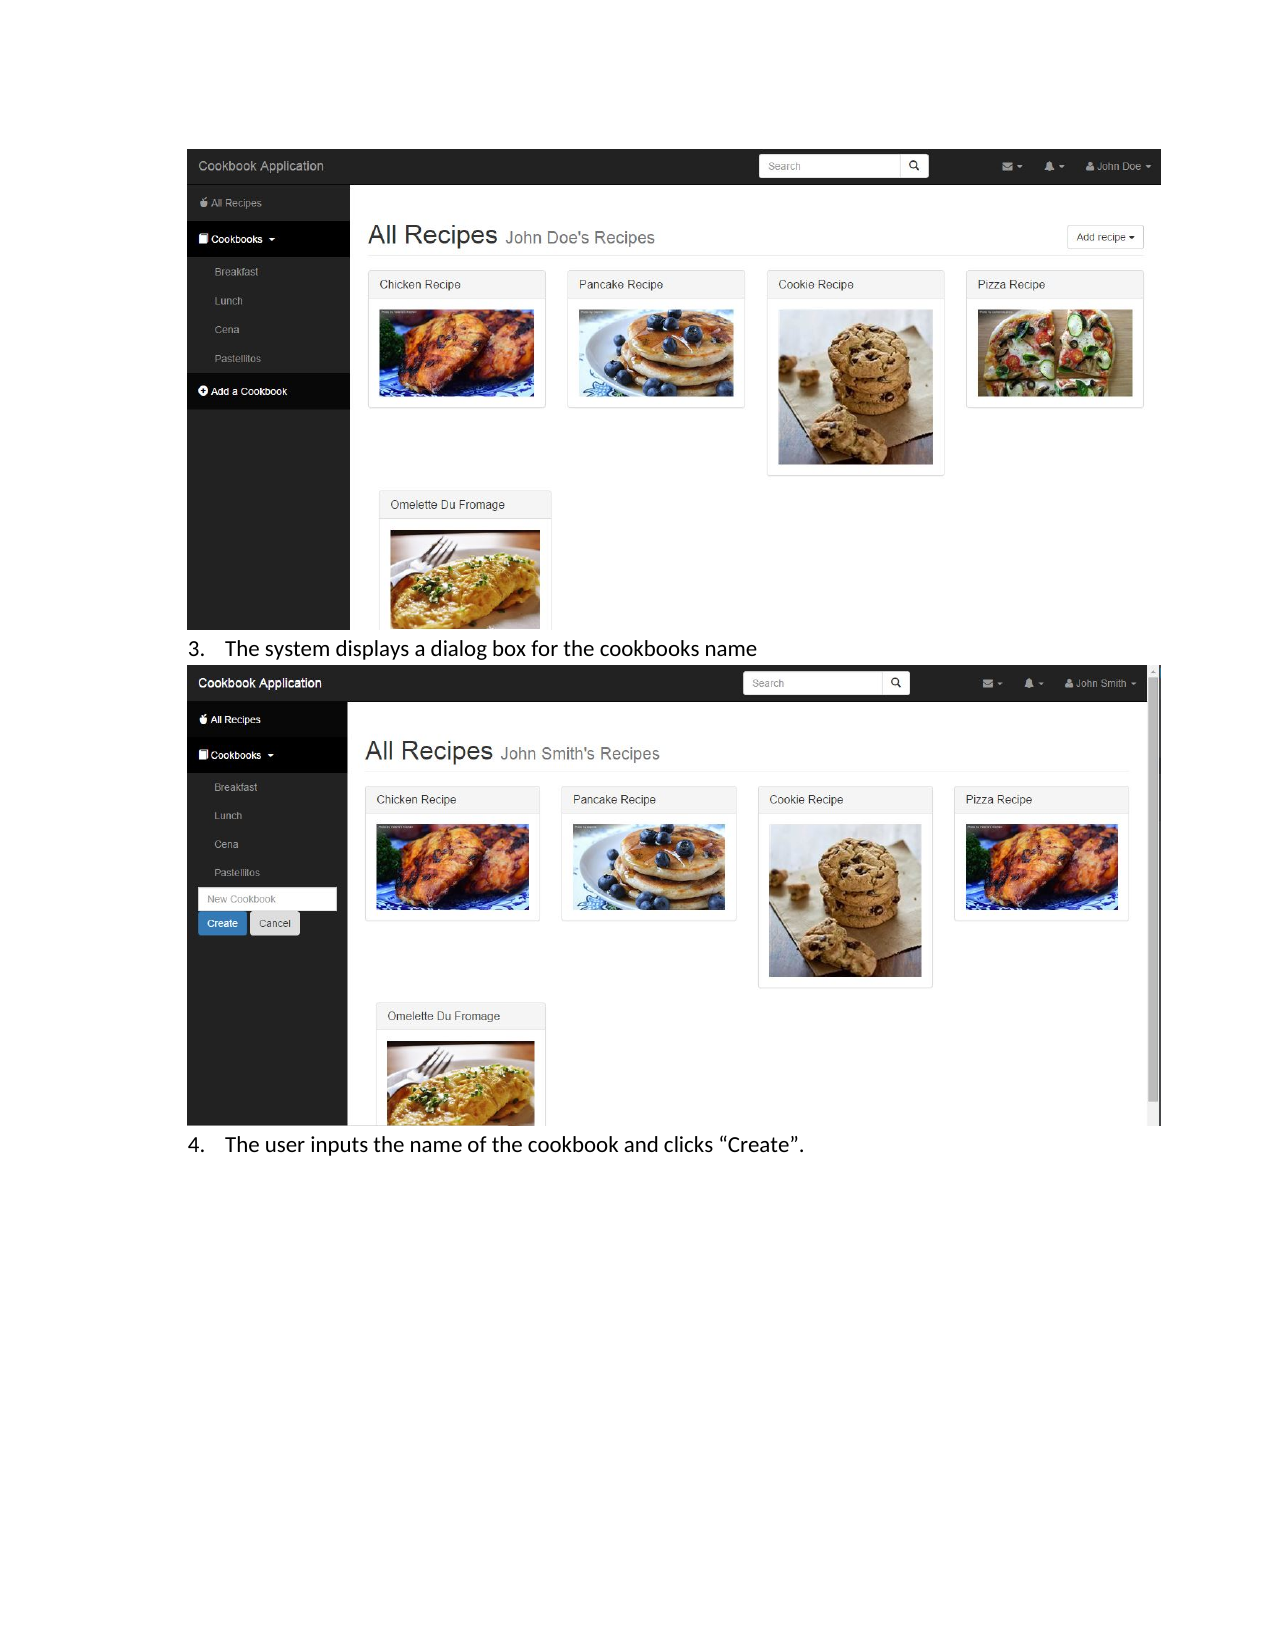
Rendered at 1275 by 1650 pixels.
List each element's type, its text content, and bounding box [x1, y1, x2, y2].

list The system displays a dialog box for the cookbooks name [188, 634, 1125, 662]
picture [187, 149, 1161, 630]
list The user inputs the name of the cookbook and clicks “Create”. [188, 1130, 1125, 1158]
picture [187, 665, 1161, 1126]
